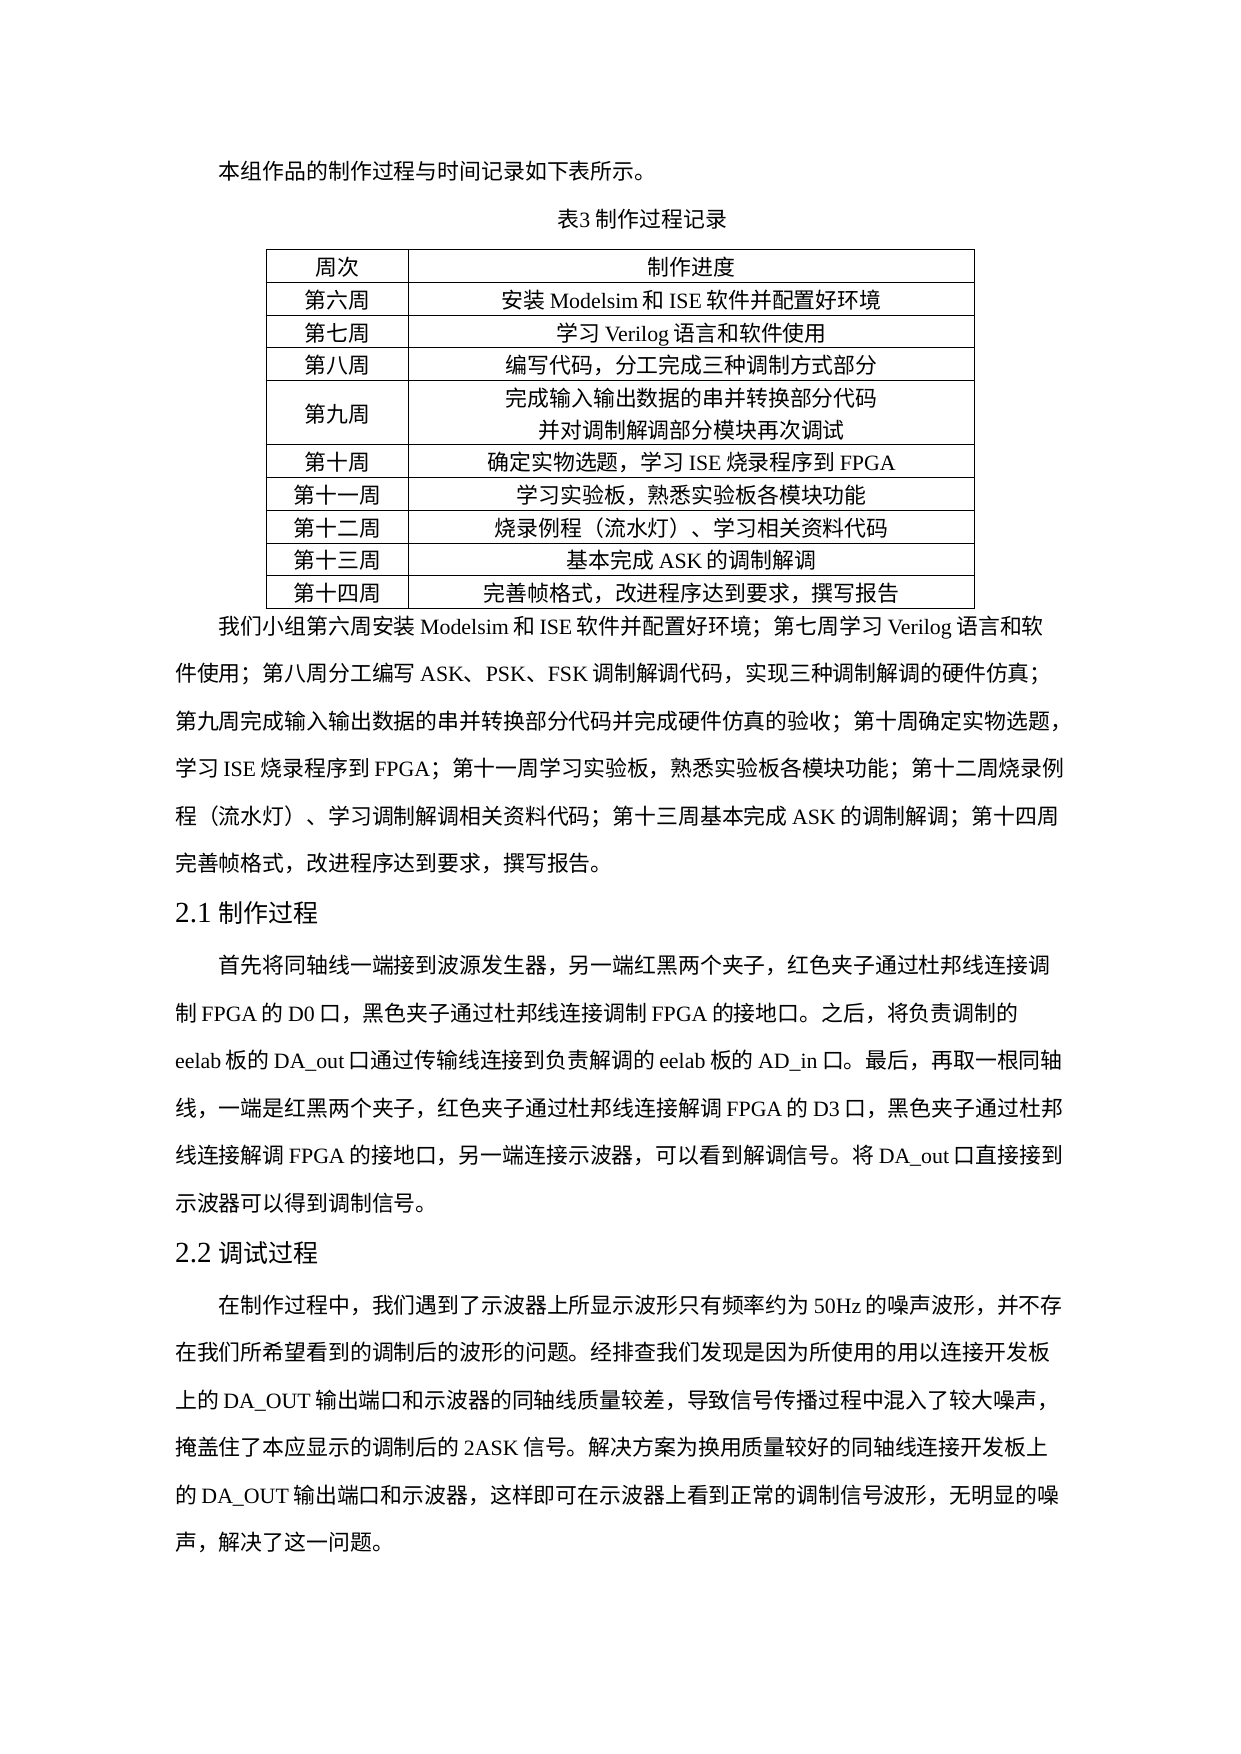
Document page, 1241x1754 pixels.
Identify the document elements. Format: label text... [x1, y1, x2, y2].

text 制作过程记录 [219, 202, 1065, 233]
table_cell 编写代码，分工完成三种调制方式部分 [409, 348, 974, 380]
text 本组作品的制作过程与时间记录如下表所示。 [175, 154, 1065, 186]
subtitle 制作过程 [175, 894, 1065, 930]
table_header 制作进度 [409, 250, 974, 282]
subtitle 调试过程 [175, 1233, 1065, 1269]
table_cell 学习实验板，熟悉实验板各模块功能 [409, 478, 974, 510]
table_cell 第十周 [267, 445, 408, 477]
text 首先将同轴线一端接到波源发生器，另一端红黑两个夹子，红色夹子通过杜邦线连接调制FPGA的D0口，黑色夹子通过杜邦线连接调制FPGA的接地口。之后，将负责调制的eelab板的DA_out口通过传输线连接到负责解调的eelab板的AD_in口。最后，再取一根同轴线，一端是红黑两个夹子，红色夹子通过杜邦线连接解调FPGA的D3口，黑色夹子通过杜邦线连接解调FPGA的接地口，另一端连接示波器，可以看到解调信号。将DA_out口直接接到示波器可以得到调制信号。 [175, 948, 1065, 1217]
table_cell 烧录例程（流水灯）、学习相关资料代码 [409, 511, 974, 542]
table_cell 基本完成ASK的调制解调 [409, 544, 974, 575]
table_cell 第七周 [267, 316, 408, 347]
table_cell 第十三周 [267, 544, 408, 575]
text 我们小组第六周安装Modelsim和ISE软件并配置好环境；第七周学习Verilog语言和软件使用；第八周分工编写ASK、PSK、FSK调制解调代码，实现三种调制解调的硬件仿真；第九周完成输入输出数据的串并转换部分代码并完成硬件仿真的验收；第十周确定实物选题，学习ISE烧录程序到FPGA；第十一周学习实验板，熟悉实验板各模块功能；第十二周烧录例程（流水灯）、学习调制解调相关资料代码；第十三周基本完成ASK的调制解调；第十四周完善帧格式，改进程序达到要求，撰写报告。 [175, 609, 1065, 878]
text 在制作过程中，我们遇到了示波器上所显示波形只有频率约为50Hz的噪声波形，并不存在我们所希望看到的调制后的波形的问题。经排查我们发现是因为所使用的用以连接开发板上的DA_OUT输出端口和示波器的同轴线质量较差，导致信号传播过程中混入了较大噪声，掩盖住了本应显示的调制后的2ASK信号。解决方案为换用质量较好的同轴线连接开发板上的DA_OUT输出端口和示波器，这样即可在示波器上看到正常的调制信号波形，无明显的噪声，解决了这一问题。 [175, 1288, 1065, 1557]
table_cell 学习Verilog语言和软件使用 [409, 316, 974, 347]
table_cell 安装Modelsim和ISE软件并配置好环境 [409, 283, 974, 314]
table_cell 确定实物选题，学习ISE烧录程序到FPGA [409, 445, 974, 477]
table_header 周次 [267, 250, 408, 282]
table_cell 完善帧格式，改进程序达到要求，撰写报告 [409, 576, 974, 608]
table_cell 第六周 [267, 283, 408, 314]
table_cell 第十四周 [267, 576, 408, 608]
table_cell 第十一周 [267, 478, 408, 510]
table_cell 第八周 [267, 348, 408, 380]
table_cell 第九周 [267, 381, 408, 444]
table_cell 第十二周 [267, 511, 408, 542]
table_cell 完成输入输出数据的串并转换部分代码 并对调制解调部分模块再次调试 [409, 381, 974, 444]
